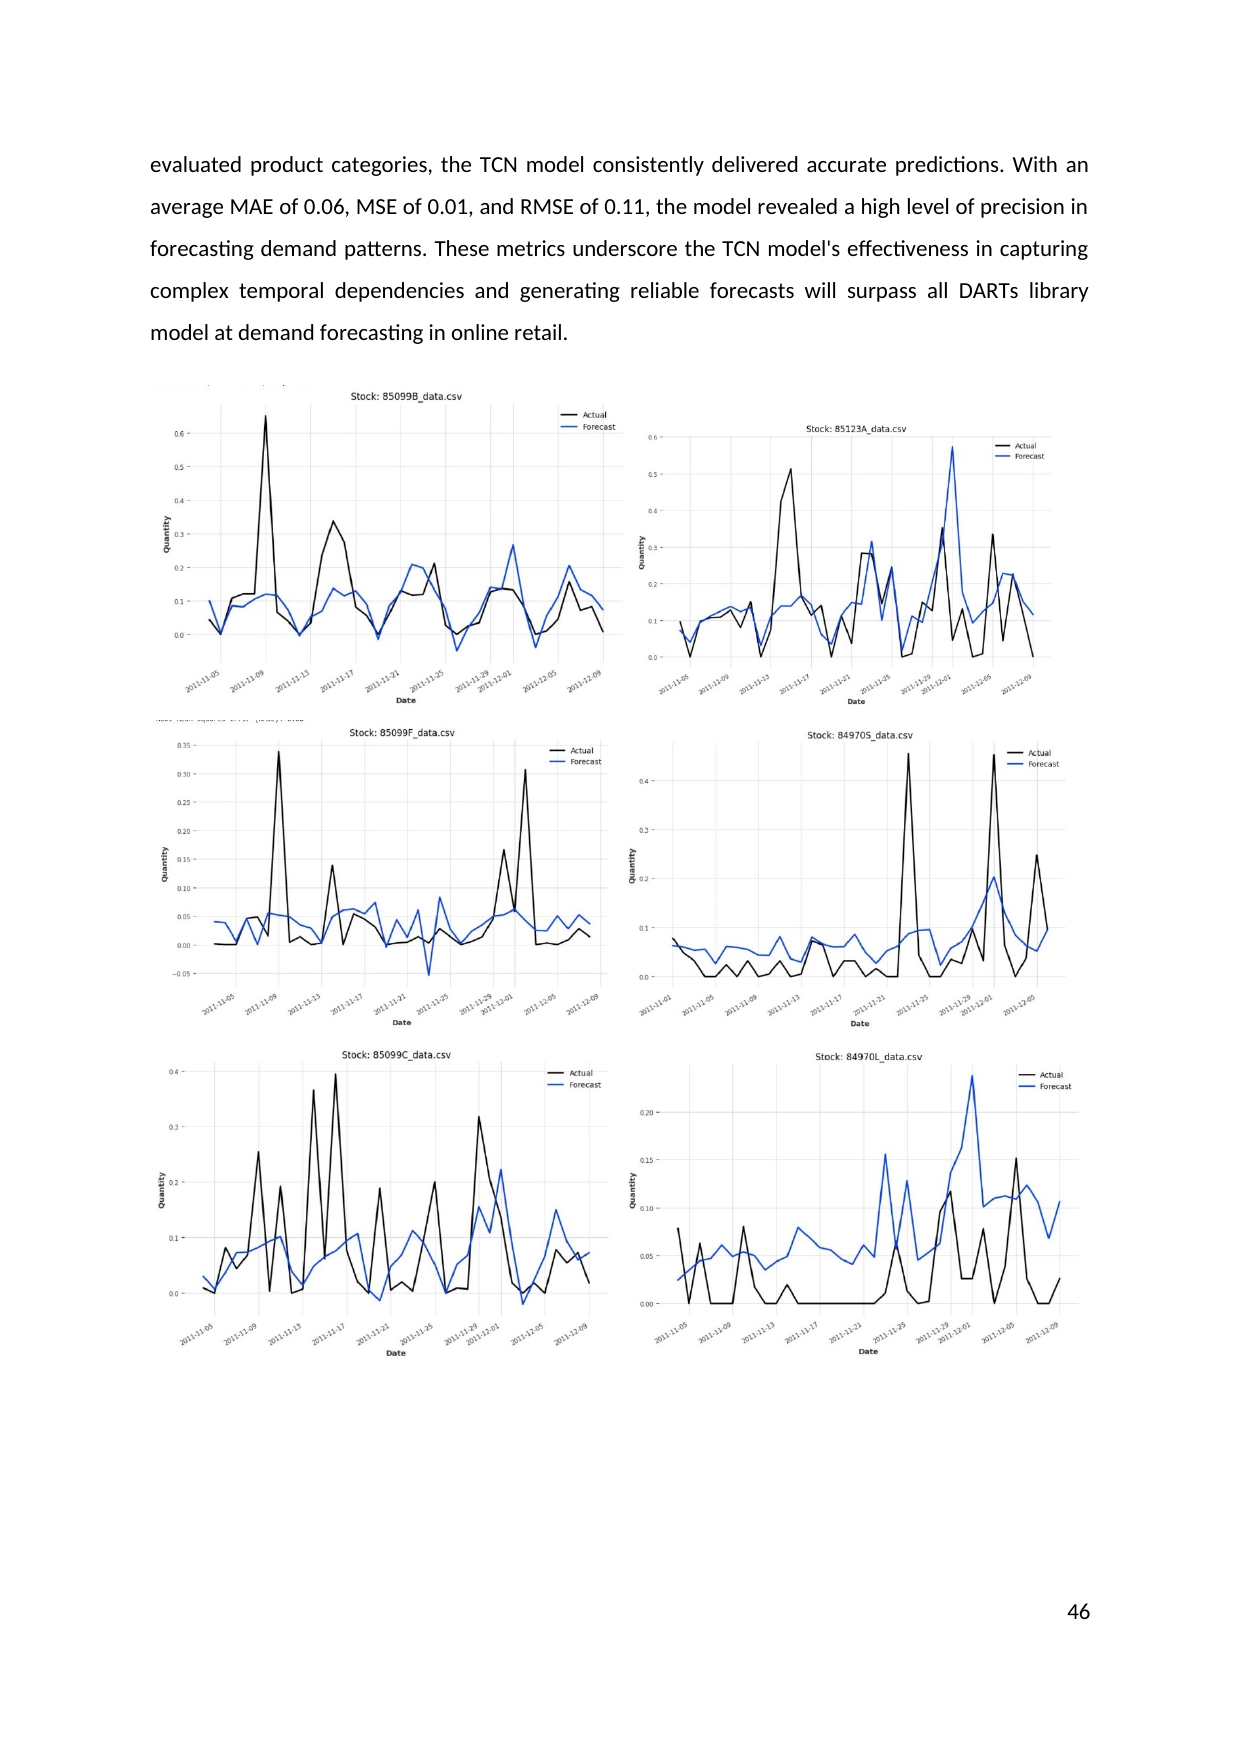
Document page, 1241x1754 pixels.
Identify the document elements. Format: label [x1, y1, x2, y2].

picture [150, 1045, 1085, 1360]
text [150, 150, 1090, 346]
picture [150, 720, 1066, 1031]
picture [150, 385, 1065, 707]
